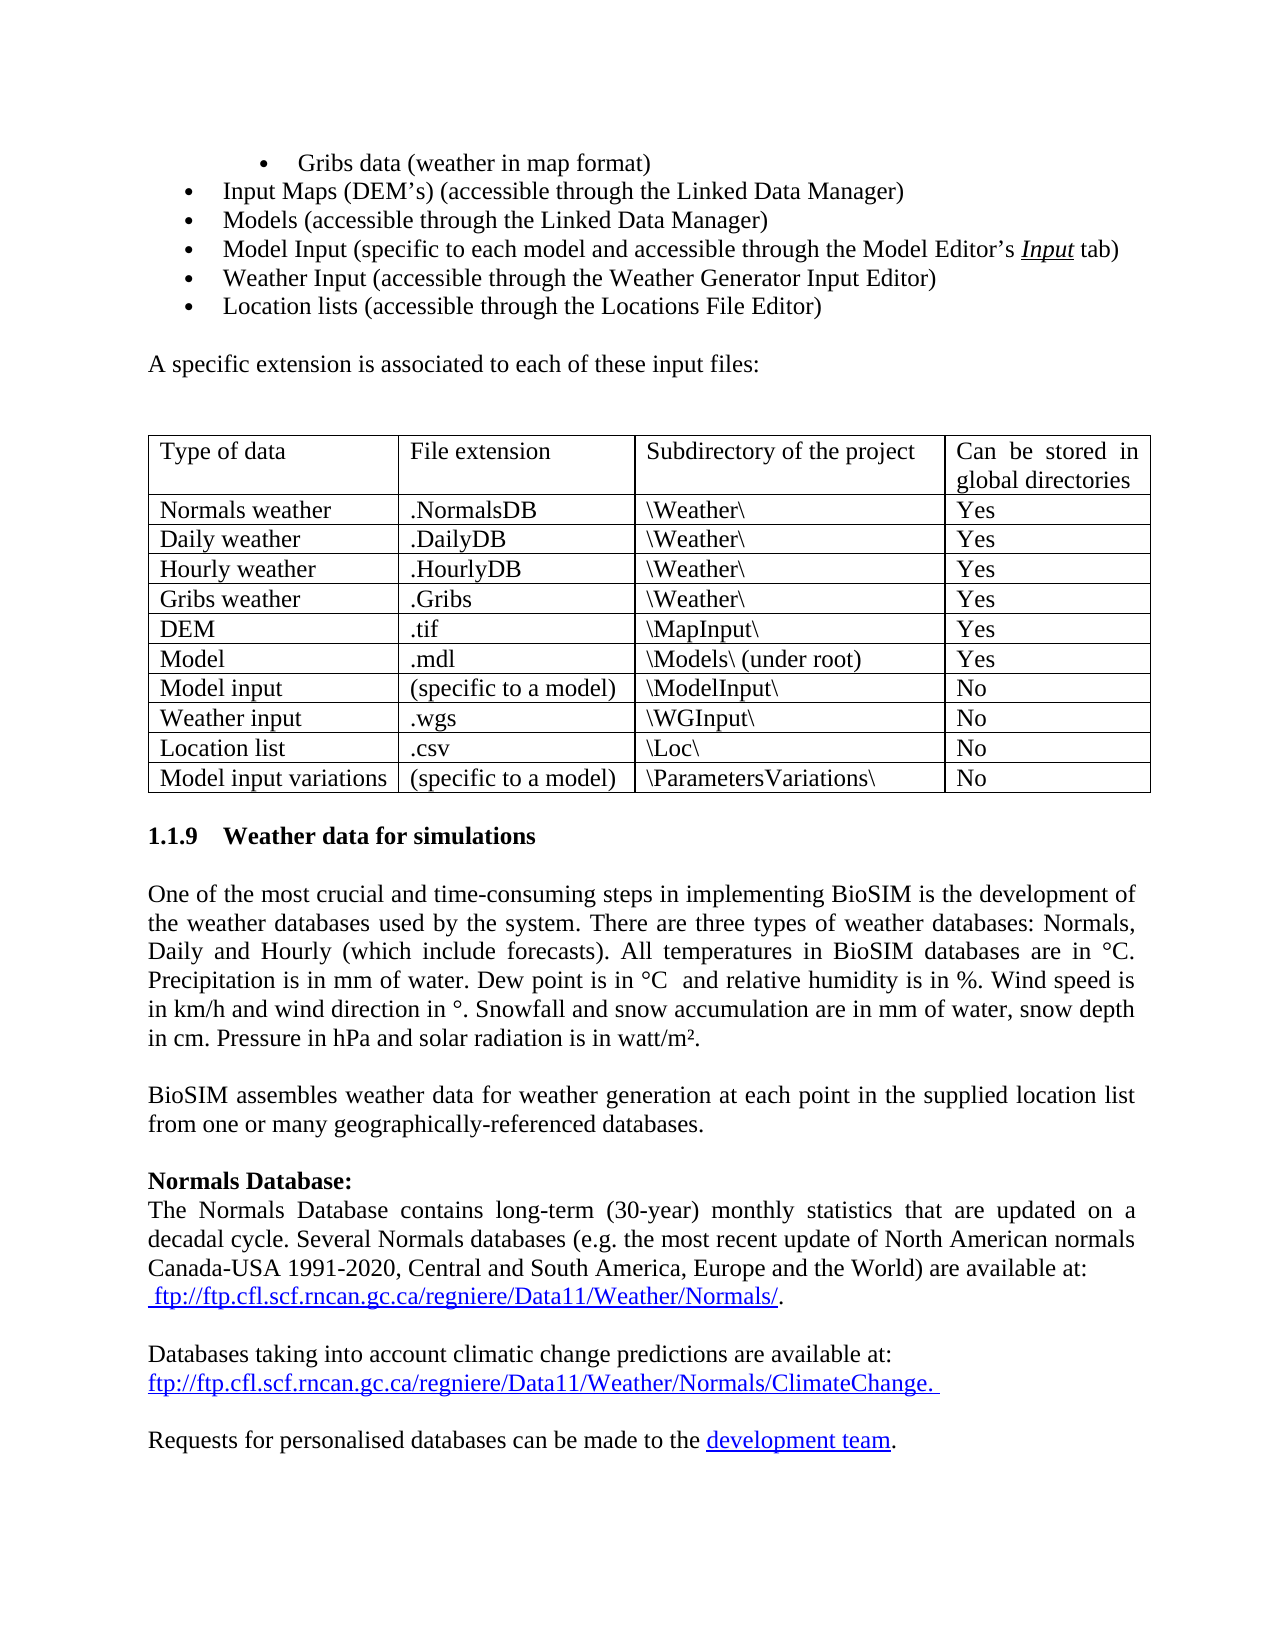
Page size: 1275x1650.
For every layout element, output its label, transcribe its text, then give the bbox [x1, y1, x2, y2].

table_cell Daily weather [149, 525, 398, 553]
table_cell .Gribs [399, 584, 634, 613]
list Gribs data (weather in map format) [260, 148, 1137, 176]
text The Normals Database contains long-term (30-year) monthly statistics that are updated on a decadal cycle. Several Normals databases (e.g. the most recent update of North American normals Canada-USA 1991-2020, Central and South America, Europe and the World) are available at: [148, 1195, 1137, 1281]
list Location lists (accessible through the Locations File Editor) [185, 291, 1137, 320]
table_cell No [946, 733, 1150, 762]
list Weather Input (accessible through the Weather Generator Input Editor) [185, 263, 1137, 291]
table_cell \ModelInput\ [636, 674, 944, 702]
table_cell Normals weather [149, 495, 398, 523]
table_cell \Weather\ [636, 554, 944, 583]
table_cell Yes [946, 584, 1150, 613]
table_cell \Loc\ [636, 733, 944, 762]
table_cell .HourlyDB [399, 554, 634, 583]
subtitle Weather data for simulations [148, 821, 1137, 850]
table_cell No [946, 703, 1150, 732]
table_cell No [946, 674, 1150, 702]
table_cell \WGInput\ [636, 703, 944, 732]
table_cell (specific to a model) [399, 763, 634, 792]
table_cell Weather input [149, 703, 398, 732]
text Databases taking into account climatic change predictions are available at: [148, 1339, 1137, 1368]
table_cell \Weather\ [636, 495, 944, 523]
table_cell .tif [399, 614, 634, 643]
text Requests for personalised databases can be made to the development team. [148, 1425, 1137, 1454]
table_cell Hourly weather [149, 554, 398, 583]
table_cell .DailyDB [399, 525, 634, 553]
table_cell DEM [149, 614, 398, 643]
table_header Type of data [149, 436, 398, 494]
table_cell \Weather\ [636, 584, 944, 613]
table_cell \MapInput\ [636, 614, 944, 643]
text Normals Database: [148, 1166, 1137, 1195]
table_cell \ParametersVariations\ [636, 763, 944, 792]
table_cell Model input [149, 674, 398, 702]
table_header Can be stored in global directories [946, 436, 1150, 494]
table_cell \Weather\ [636, 525, 944, 553]
text ftp://ftp.cfl.scf.rncan.gc.ca/regniere/Data11/Weather/Normals/. [148, 1281, 1137, 1310]
table_header Subdirectory of the project [636, 436, 944, 494]
table_cell Yes [946, 614, 1150, 643]
list Models (accessible through the Linked Data Manager) [185, 205, 1137, 234]
table_cell Location list [149, 733, 398, 762]
table_cell Yes [946, 495, 1150, 523]
table_cell .csv [399, 733, 634, 762]
table_cell Yes [946, 644, 1150, 672]
text ftp://ftp.cfl.scf.rncan.gc.ca/regniere/Data11/Weather/Normals/ClimateChange. [148, 1368, 1137, 1396]
list Input Maps (DEM’s) (accessible through the Linked Data Manager) [185, 176, 1137, 205]
table_header File extension [399, 436, 634, 494]
table_cell Model input variations [149, 763, 398, 792]
table_cell Yes [946, 554, 1150, 583]
table_cell .wgs [399, 703, 634, 732]
table_cell No [946, 763, 1150, 792]
table_cell .mdl [399, 644, 634, 672]
text One of the most crucial and time-consuming steps in implementing BioSIM is the development of the weather databases used by the system. There are three types of weather databases: Normals, Daily and Hourly (which include forecasts). All temperatures in BioSIM databases are in °C. Precipitation is in mm of water. Dew point is in °C and relative humidity is in %. Wind speed is in km/h and wind direction in °. Snowfall and snow accumulation are in mm of water, snow depth in cm. Pressure in hPa and solar radiation is in watt/m². [148, 879, 1137, 1051]
table_cell Model [149, 644, 398, 672]
text BioSIM assembles weather data for weather generation at each point in the supplied location list from one or many geographically-referenced databases. [148, 1080, 1137, 1138]
table_cell \Models\ (under root) [636, 644, 944, 672]
table_cell (specific to a model) [399, 674, 634, 702]
table_cell Yes [946, 525, 1150, 553]
text A specific extension is associated to each of these input files: [148, 349, 1137, 378]
table_cell .NormalsDB [399, 495, 634, 523]
table_cell Gribs weather [149, 584, 398, 613]
list Model Input (specific to each model and accessible through the Model Editor’s Input tab) [185, 234, 1137, 263]
